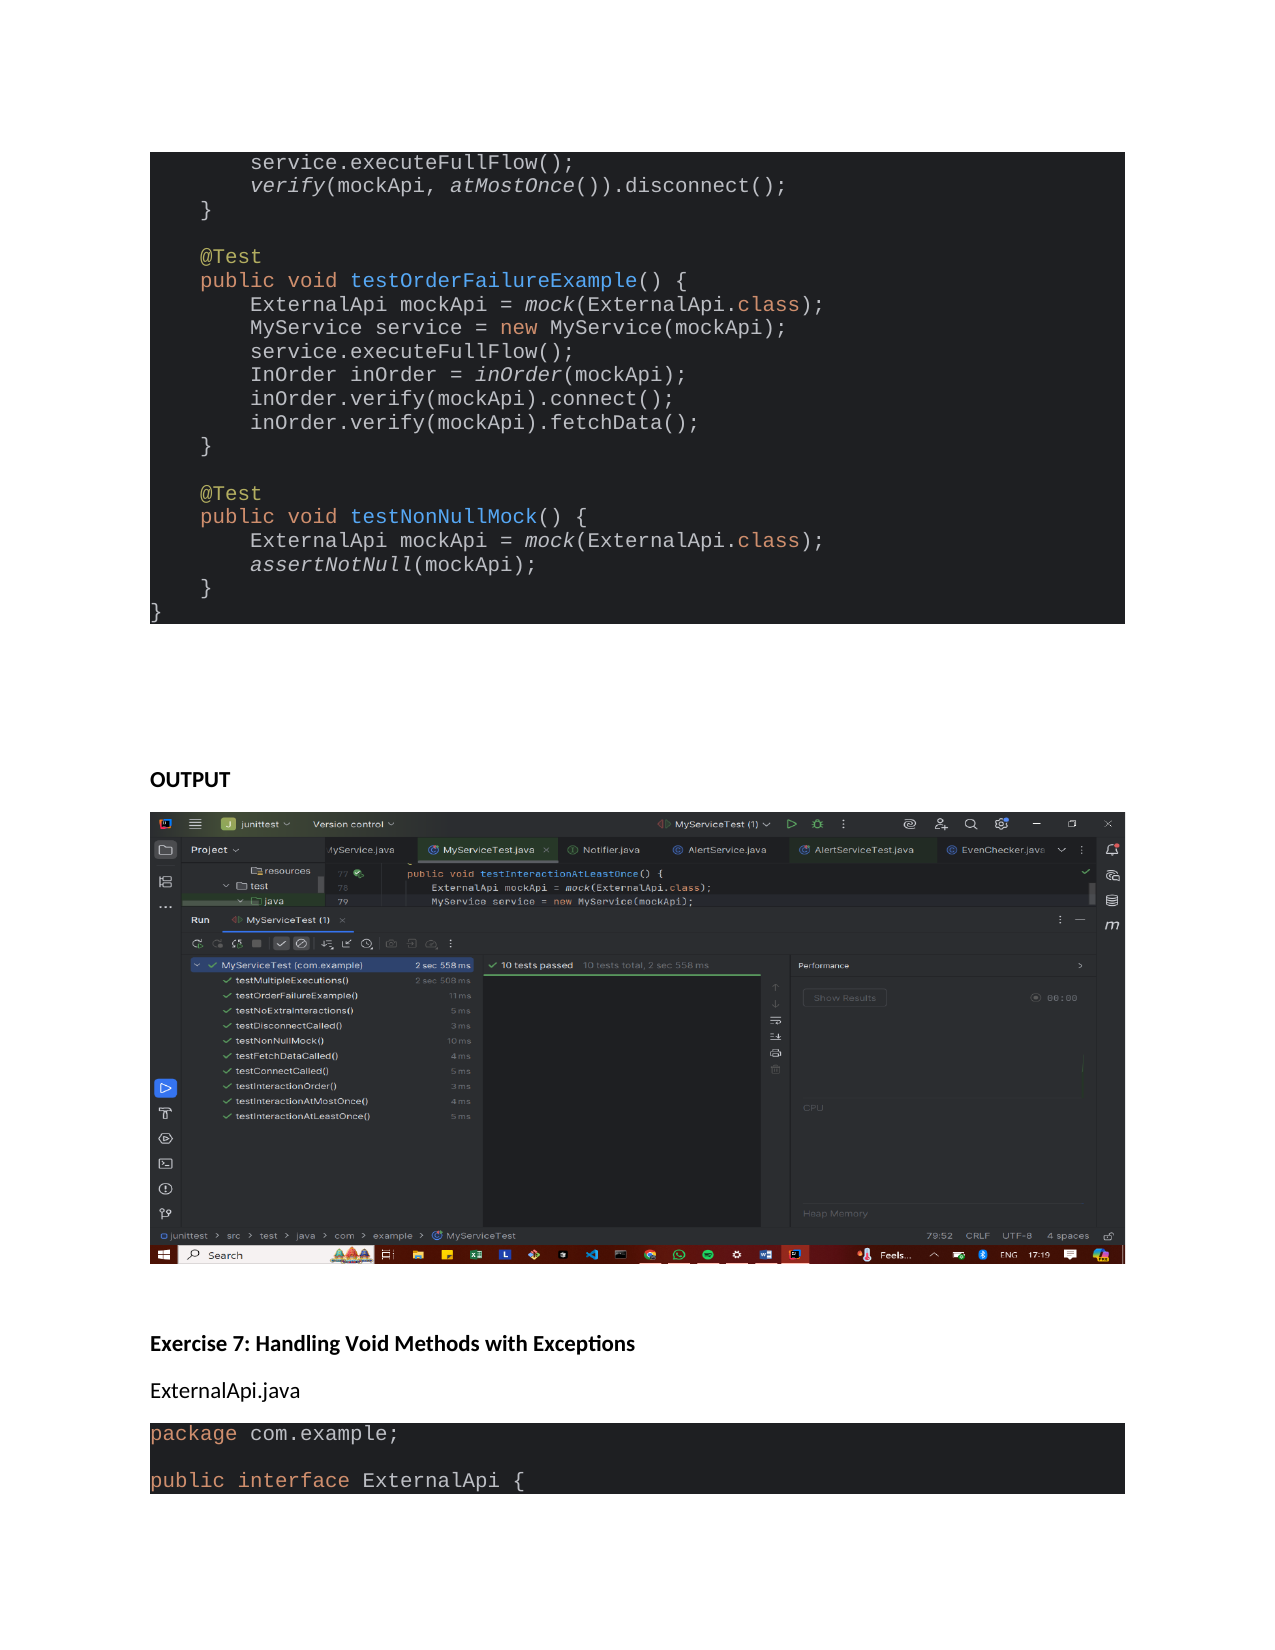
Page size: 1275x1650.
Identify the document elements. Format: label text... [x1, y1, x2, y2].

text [150, 152, 1125, 624]
text ExternalApi.java [150, 1376, 1125, 1404]
picture [150, 812, 1125, 1264]
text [150, 1423, 1125, 1494]
text Exercise 7: Handling Void Methods with Exceptions [150, 1329, 1125, 1357]
text OUTPUT [150, 765, 1125, 793]
